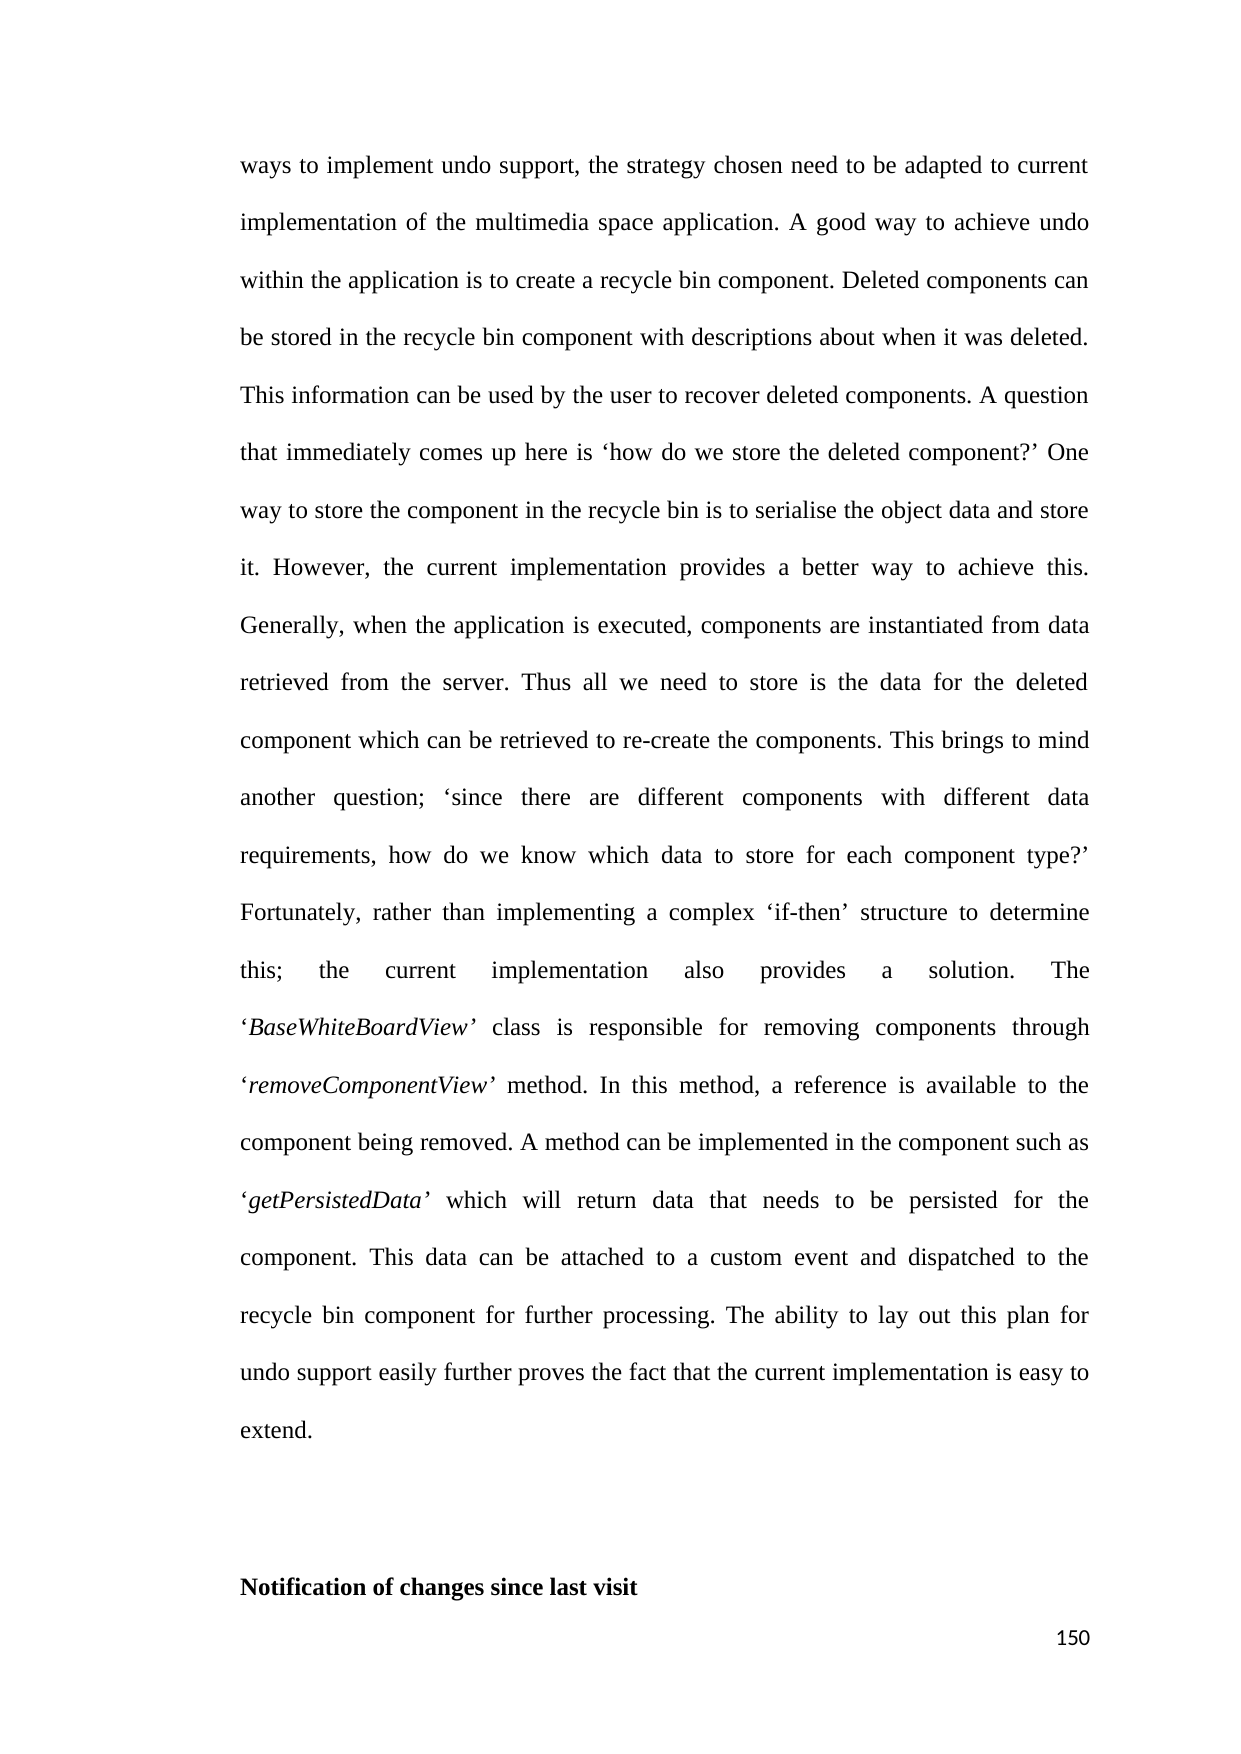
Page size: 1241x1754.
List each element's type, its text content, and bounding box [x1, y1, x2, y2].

text Notification of changes since last visit [240, 1572, 1090, 1600]
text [240, 150, 1090, 1444]
